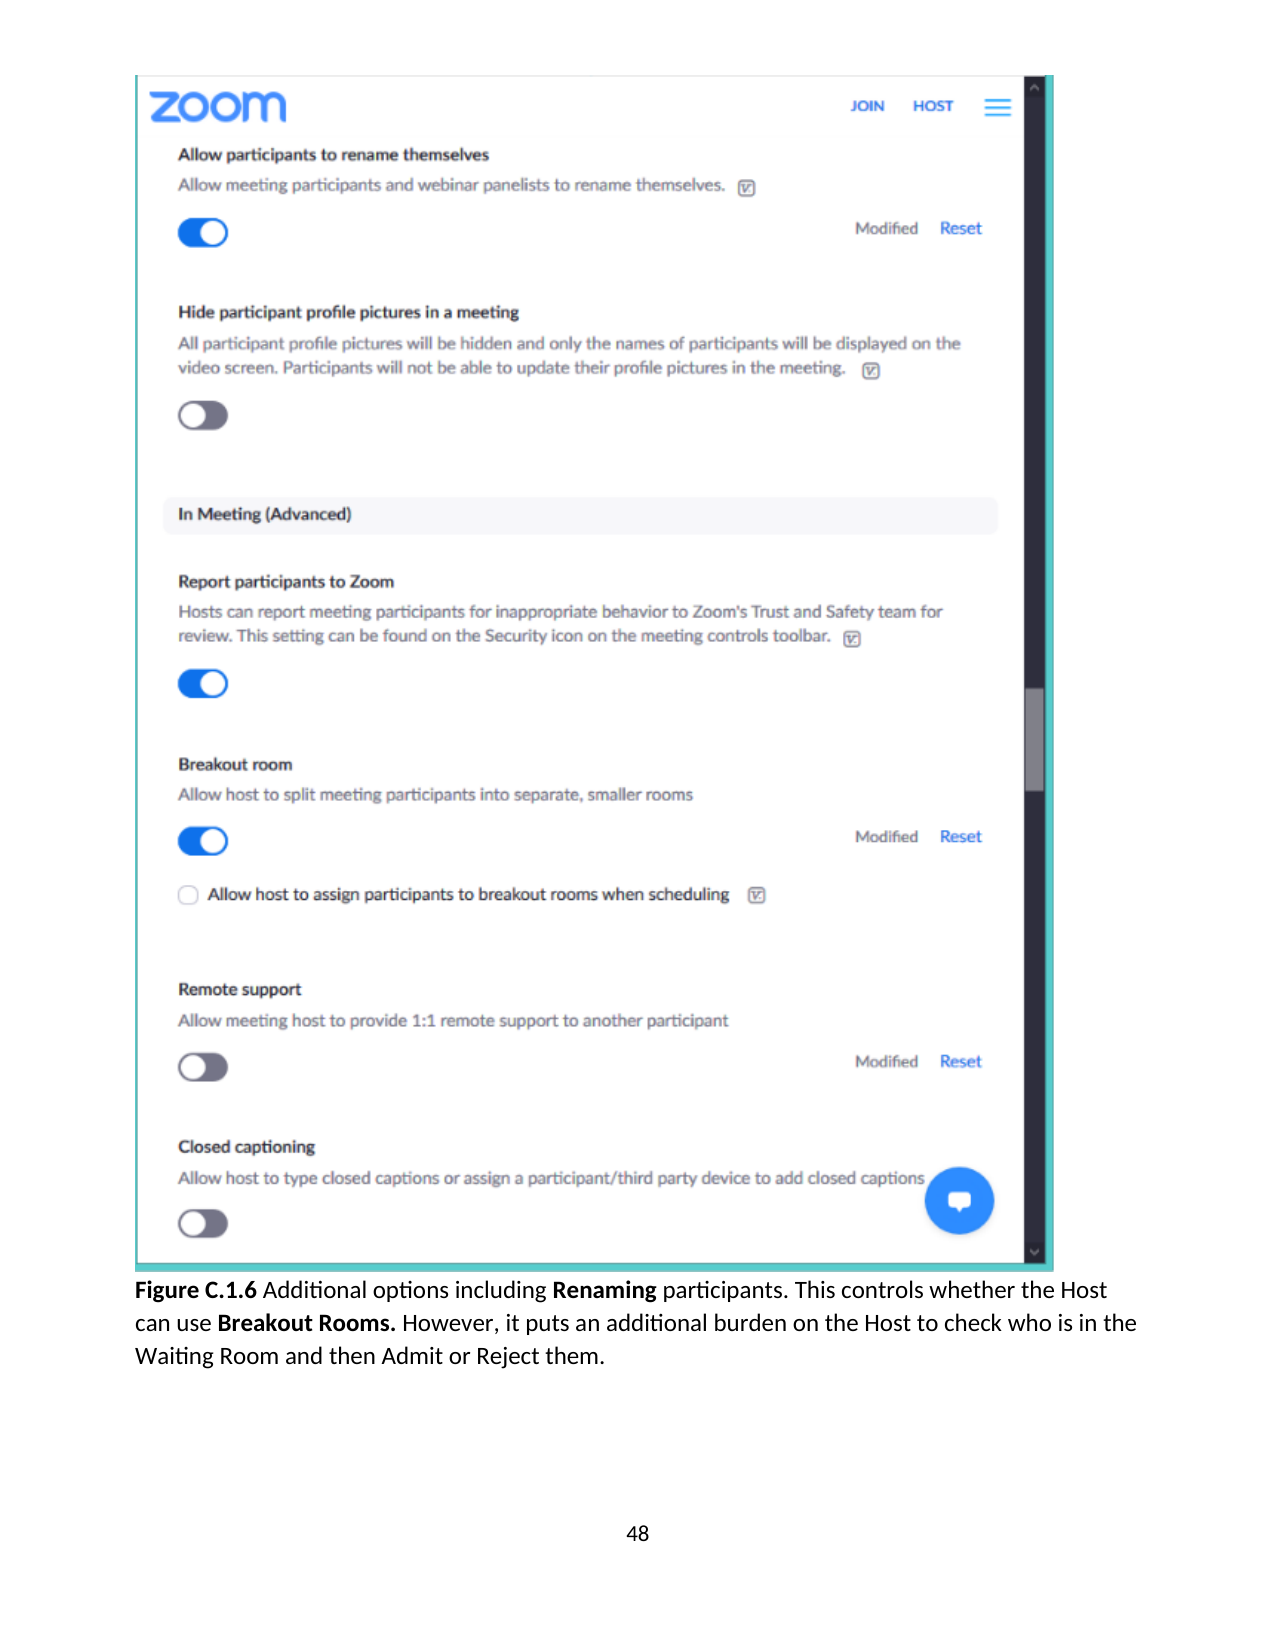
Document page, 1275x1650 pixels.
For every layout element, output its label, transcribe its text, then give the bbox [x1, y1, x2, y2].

text Figure C.1.6 Additional options including Renaming participants. This controls whether the Host can use Breakout Rooms. However, it puts an additional burden on the Host to check who is in the Waiting Room and then Admit or Reject them. [135, 1274, 1140, 1370]
